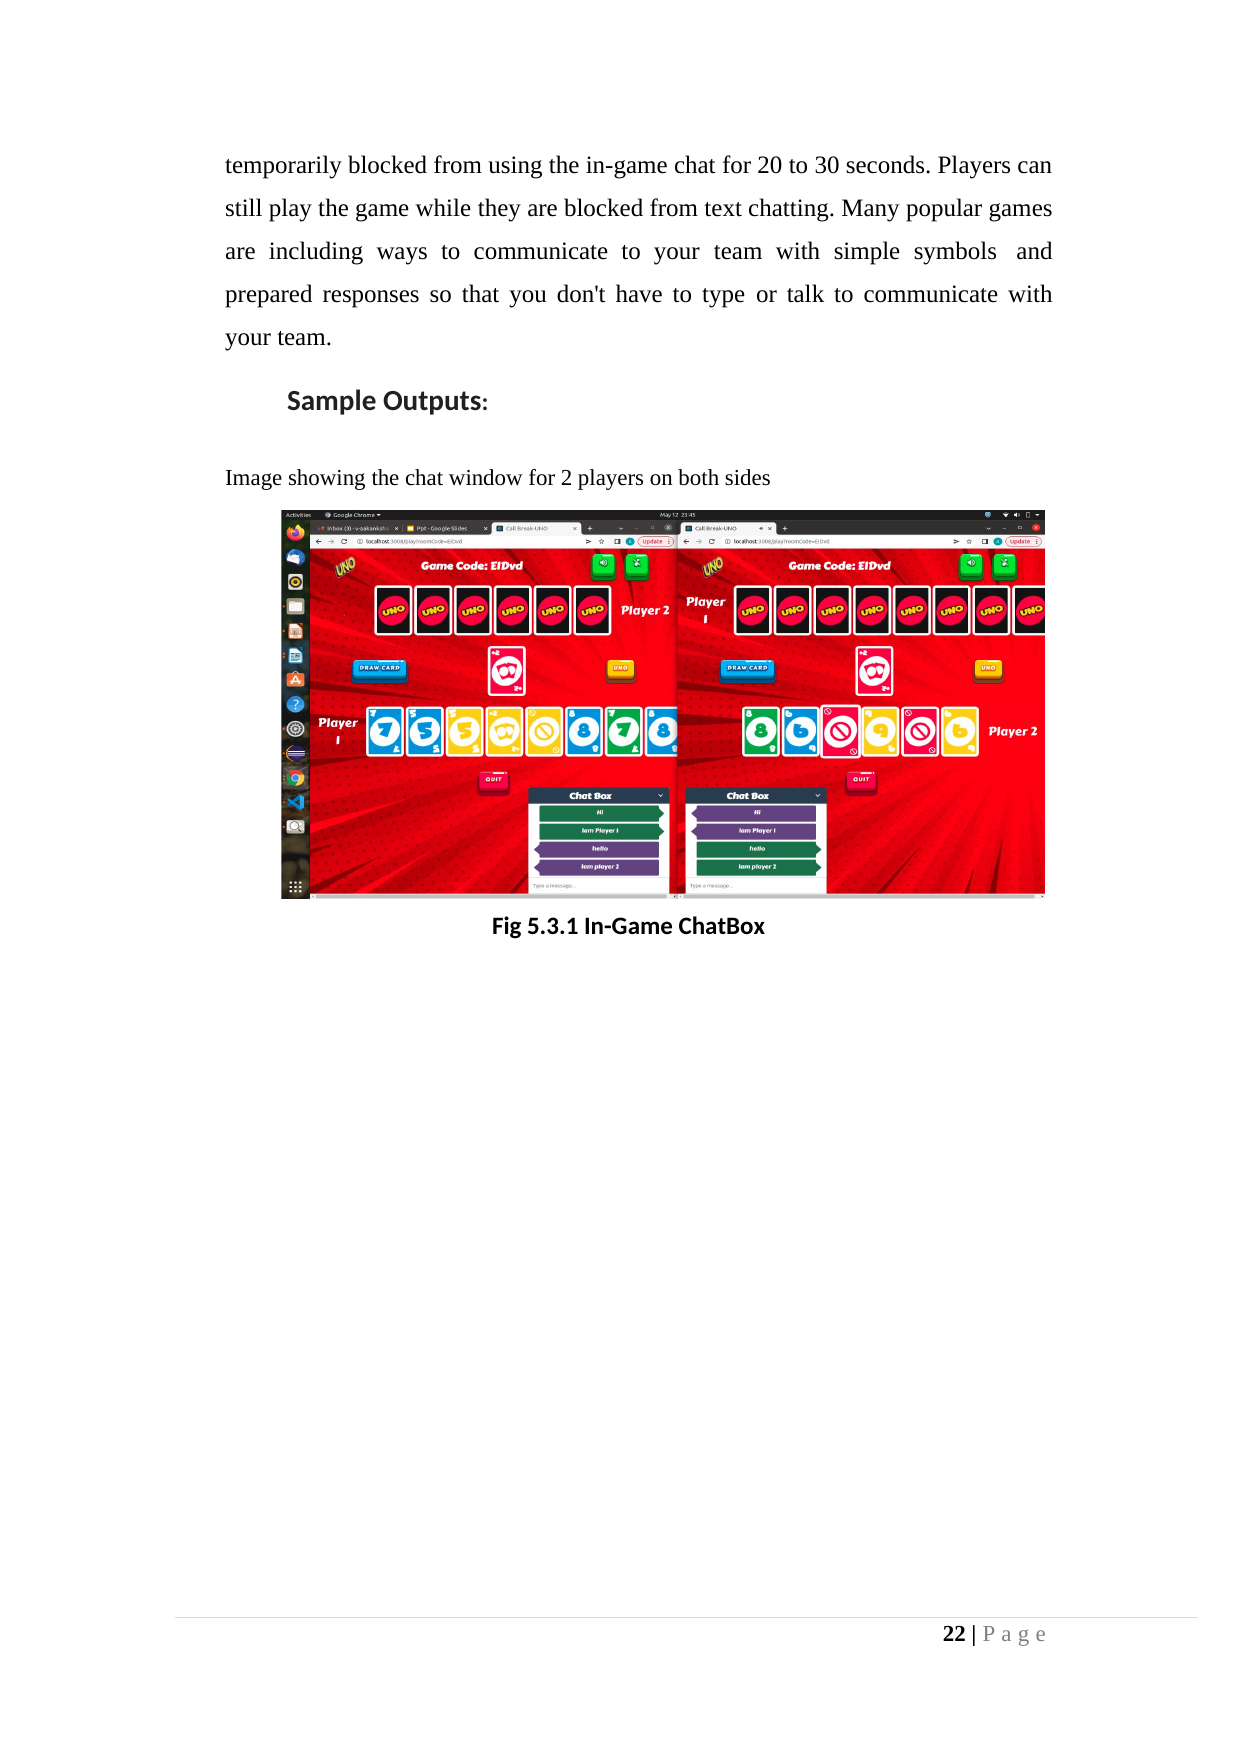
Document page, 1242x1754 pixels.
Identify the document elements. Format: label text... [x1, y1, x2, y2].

text Sample Outputs: [175, 382, 1198, 418]
text temporarily blocked from using the in-game chat for 20 to 30 seconds. Players can still play the game while they are blocked from text chatting. Many popular games are including ways to communicate to your team with simple symbols and prepared responses so that you don't have to type or talk to communicate with your team. [225, 150, 1053, 351]
text Image showing the chat window for 2 players on both sides [225, 464, 1198, 491]
picture [281, 510, 1045, 899]
text Fig 5.3.1 In-Game ChatBox [492, 509, 1198, 941]
